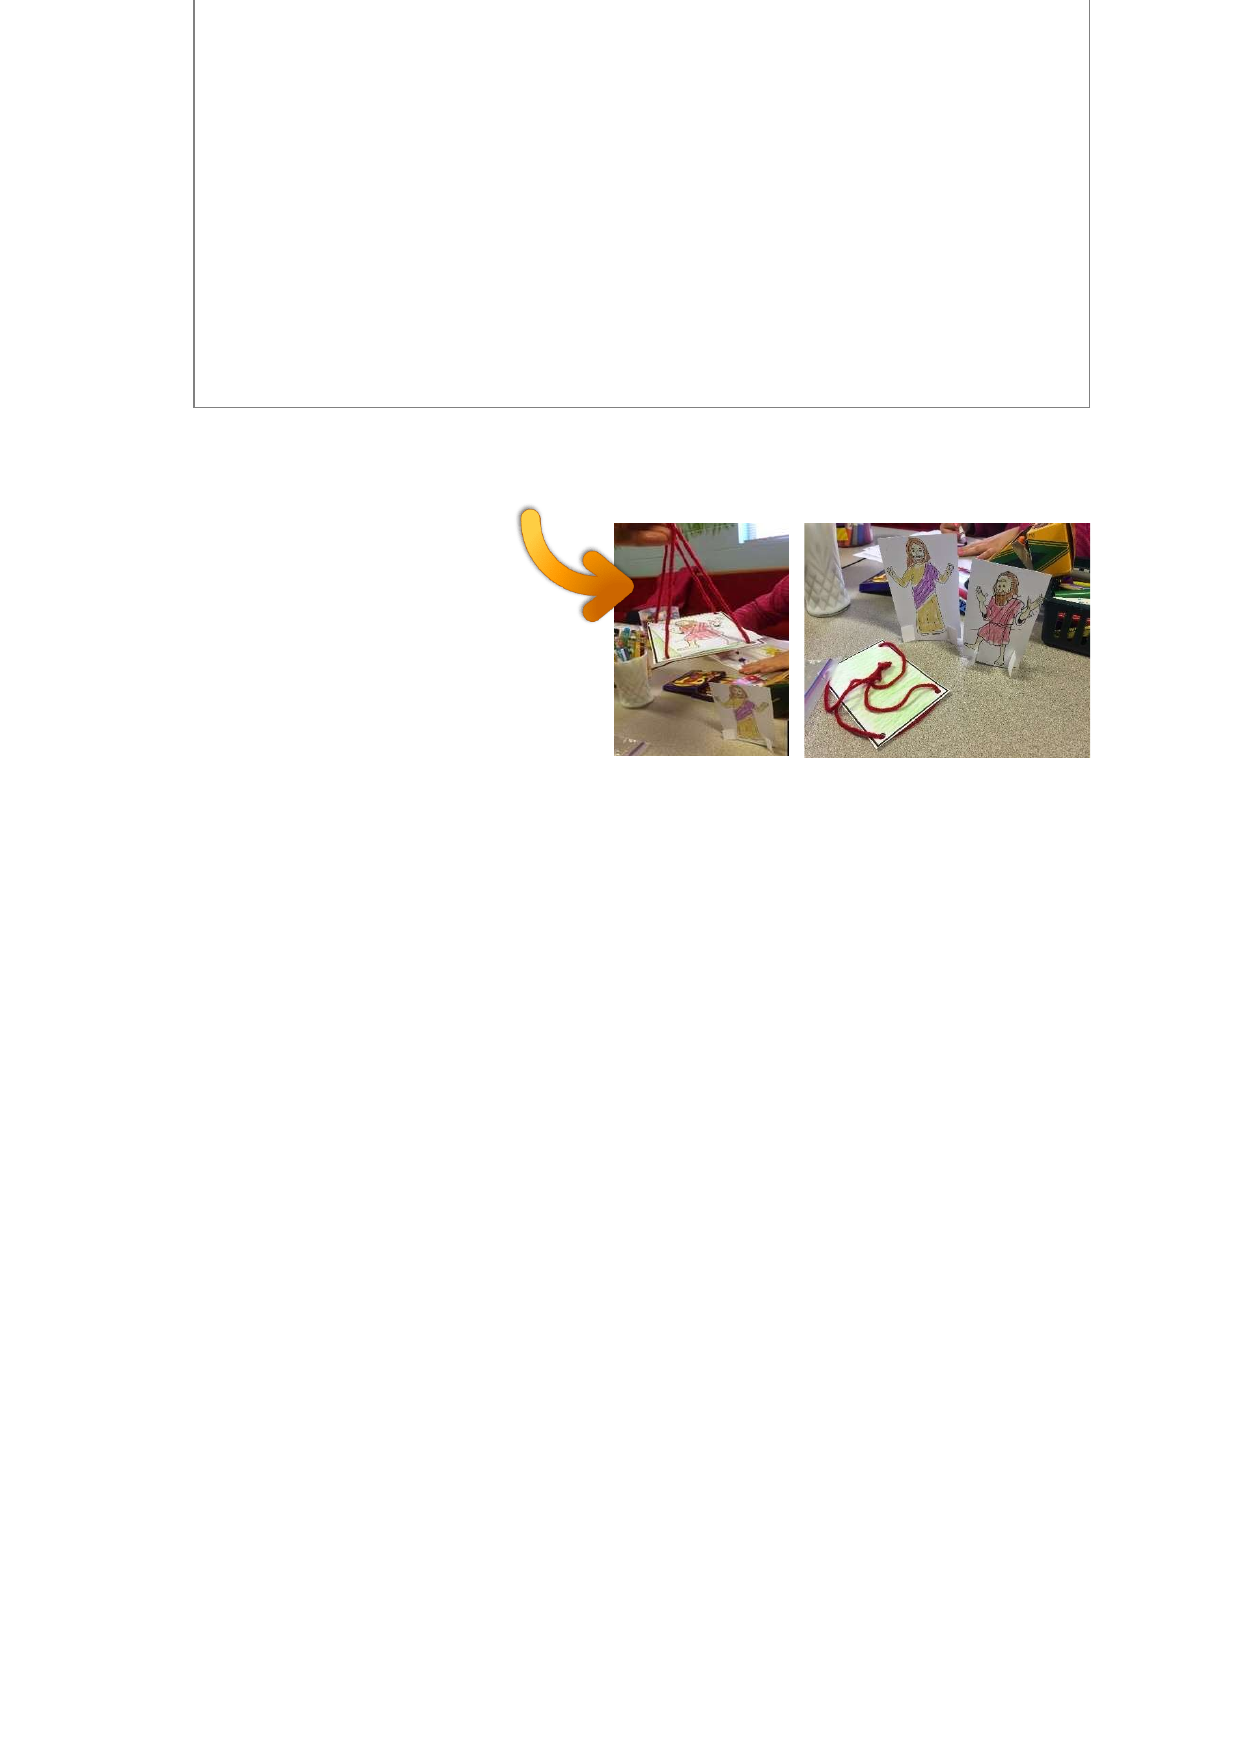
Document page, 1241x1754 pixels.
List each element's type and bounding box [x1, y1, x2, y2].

picture [510, 498, 789, 756]
picture [804, 523, 1091, 758]
